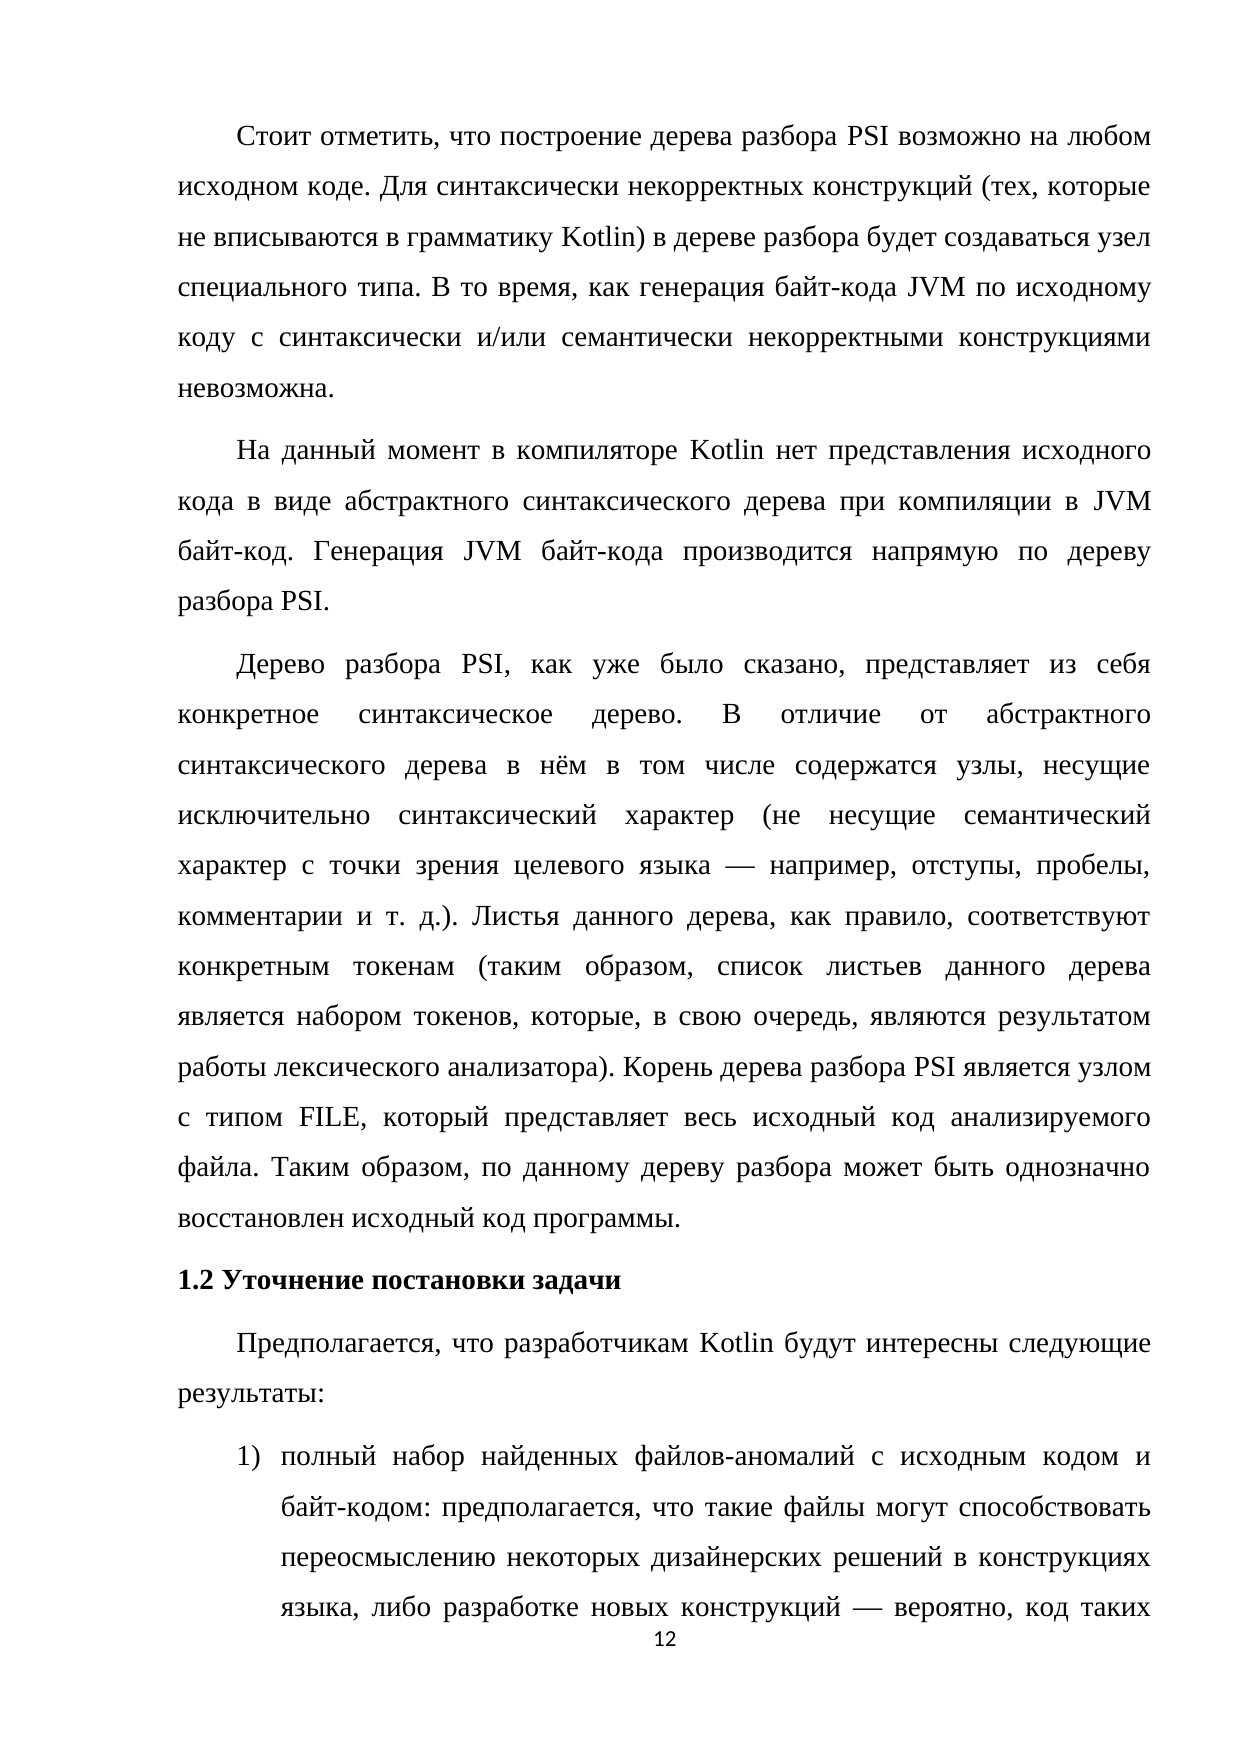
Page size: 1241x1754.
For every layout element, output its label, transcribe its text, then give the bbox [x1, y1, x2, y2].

text Стоит отметить, что построение дерева разбора PSI возможно на любом исходном коде. Для синтаксически некорректных конструкций (тех, которые не вписываются в грамматику Kotlin) в дереве разбора будет создаваться узел специального типа. В то время, как генерация байт-кода JVM по исходному коду с синтаксически и/или семантически некорректными конструкциями невозможна. [177, 118, 1152, 403]
text На данный момент в компиляторе Kotlin нет представления исходного кода в виде абстрактного синтаксического дерева при компиляции в JVM байт-код. Генерация JVM байт-кода производится напрямую по дереву разбора PSI. [177, 432, 1152, 617]
text Дерево разбора PSI, как уже было сказано, представляет из себя конкретное синтаксическое дерево. В отличие от абстрактного синтаксического дерева в нём в том числе содержатся узлы, несущие исключительно синтаксический характер (не несущие семантический характер с точки зрения целевого языка — например, отступы, пробелы, комментарии и т. д.). Листья данного дерева, как правило, соответствуют конкретным токенам (таким образом, список листьев данного дерева является набором токенов, которые, в свою очередь, являются результатом работы лексического анализатора). Корень дерева разбора PSI является узлом с типом FILE, который представляет весь исходный код анализируемого файла. Таким образом, по данному дереву разбора может быть однозначно восстановлен исходный код программы. [177, 646, 1152, 1233]
text 1.2 Уточнение постановки задачи [177, 1262, 1152, 1296]
text Предполагается, что разработчикам Kotlin будут интересны следующие результаты: [177, 1325, 1152, 1409]
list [236, 1438, 1152, 1623]
